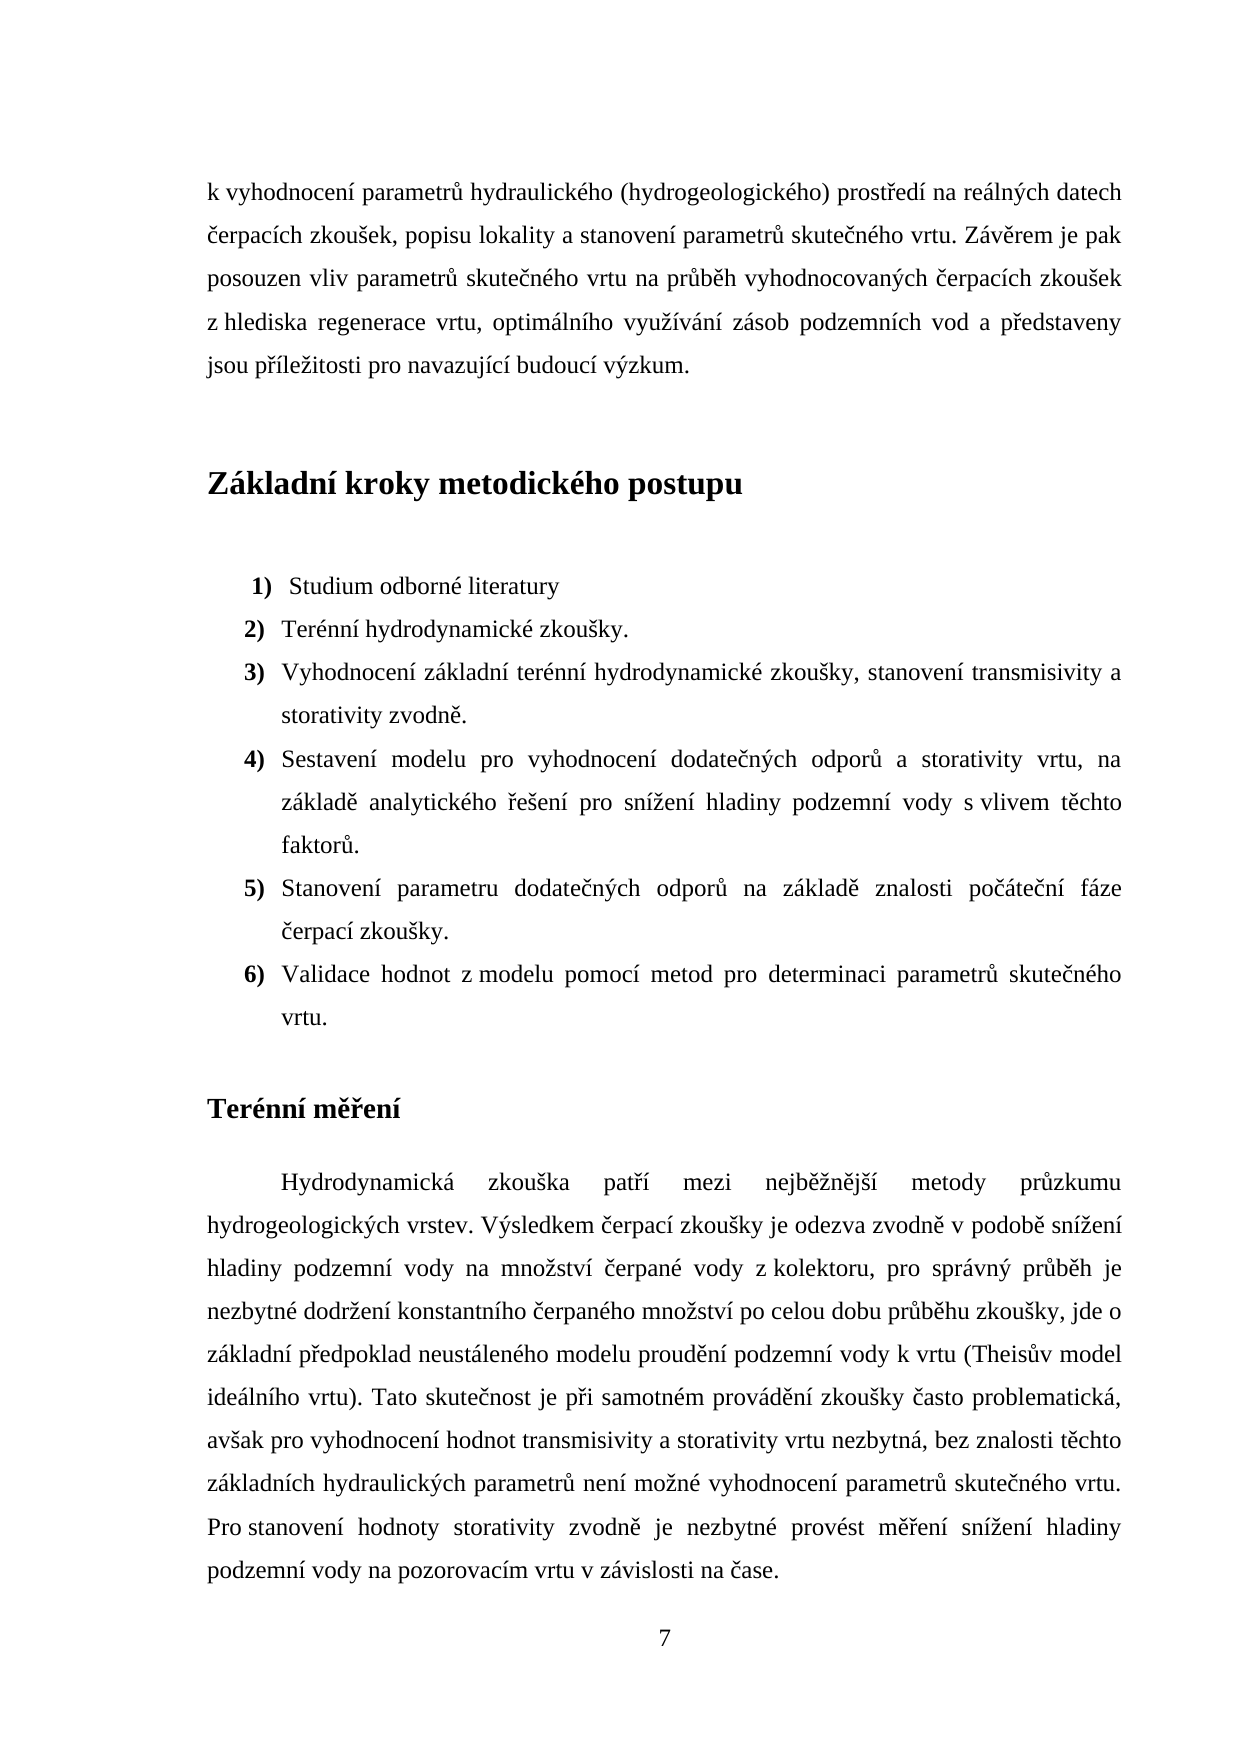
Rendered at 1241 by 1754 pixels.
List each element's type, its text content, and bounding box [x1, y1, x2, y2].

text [207, 177, 1122, 378]
list Terénní hydrodynamické zkoušky. [244, 614, 1122, 643]
subtitle Terénní měření [207, 1091, 1122, 1125]
list Sestavení modelu pro vyhodnocení dodatečných odporů a storativity vrtu, na základě analytického řešení pro snížení hladiny podzemní vody s vlivem těchto faktorů. [244, 744, 1122, 859]
subtitle Základní kroky metodického postupu [207, 464, 1122, 502]
text Hydrodynamická zkouška patří mezi nejběžnější metody průzkumu hydrogeologických vrstev. Výsledkem čerpací zkoušky je odezva zvodně v podobě snížení hladiny podzemní vody na množství čerpané vody z kolektoru, pro správný průběh je nezbytné dodržení konstantního čerpaného množství po celou dobu průběhu zkoušky, jde o základní předpoklad neustáleného modelu proudění podzemní vody k vrtu (Theisův model ideálního vrtu). Tato skutečnost je při samotném provádění zkoušky často problematická, avšak pro vyhodnocení hodnot transmisivity a storativity vrtu nezbytná, bez znalosti těchto základních hydraulických parametrů není možné vyhodnocení parametrů skutečného vrtu. Pro stanovení hodnoty storativity zvodně je nezbytné provést měření snížení hladiny podzemní vody na pozorovacím vrtu v závislosti na čase. [207, 1167, 1122, 1583]
list Validace hodnot z modelu pomocí metod pro determinaci parametrů skutečného vrtu. [244, 959, 1122, 1031]
list Stanovení parametru dodatečných odporů na základě znalosti počáteční fáze čerpací zkoušky. [244, 873, 1122, 945]
list Studium odborné literatury [251, 571, 1122, 600]
list Vyhodnocení základní terénní hydrodynamické zkoušky, stanovení transmisivity a storativity zvodně. [244, 657, 1122, 729]
